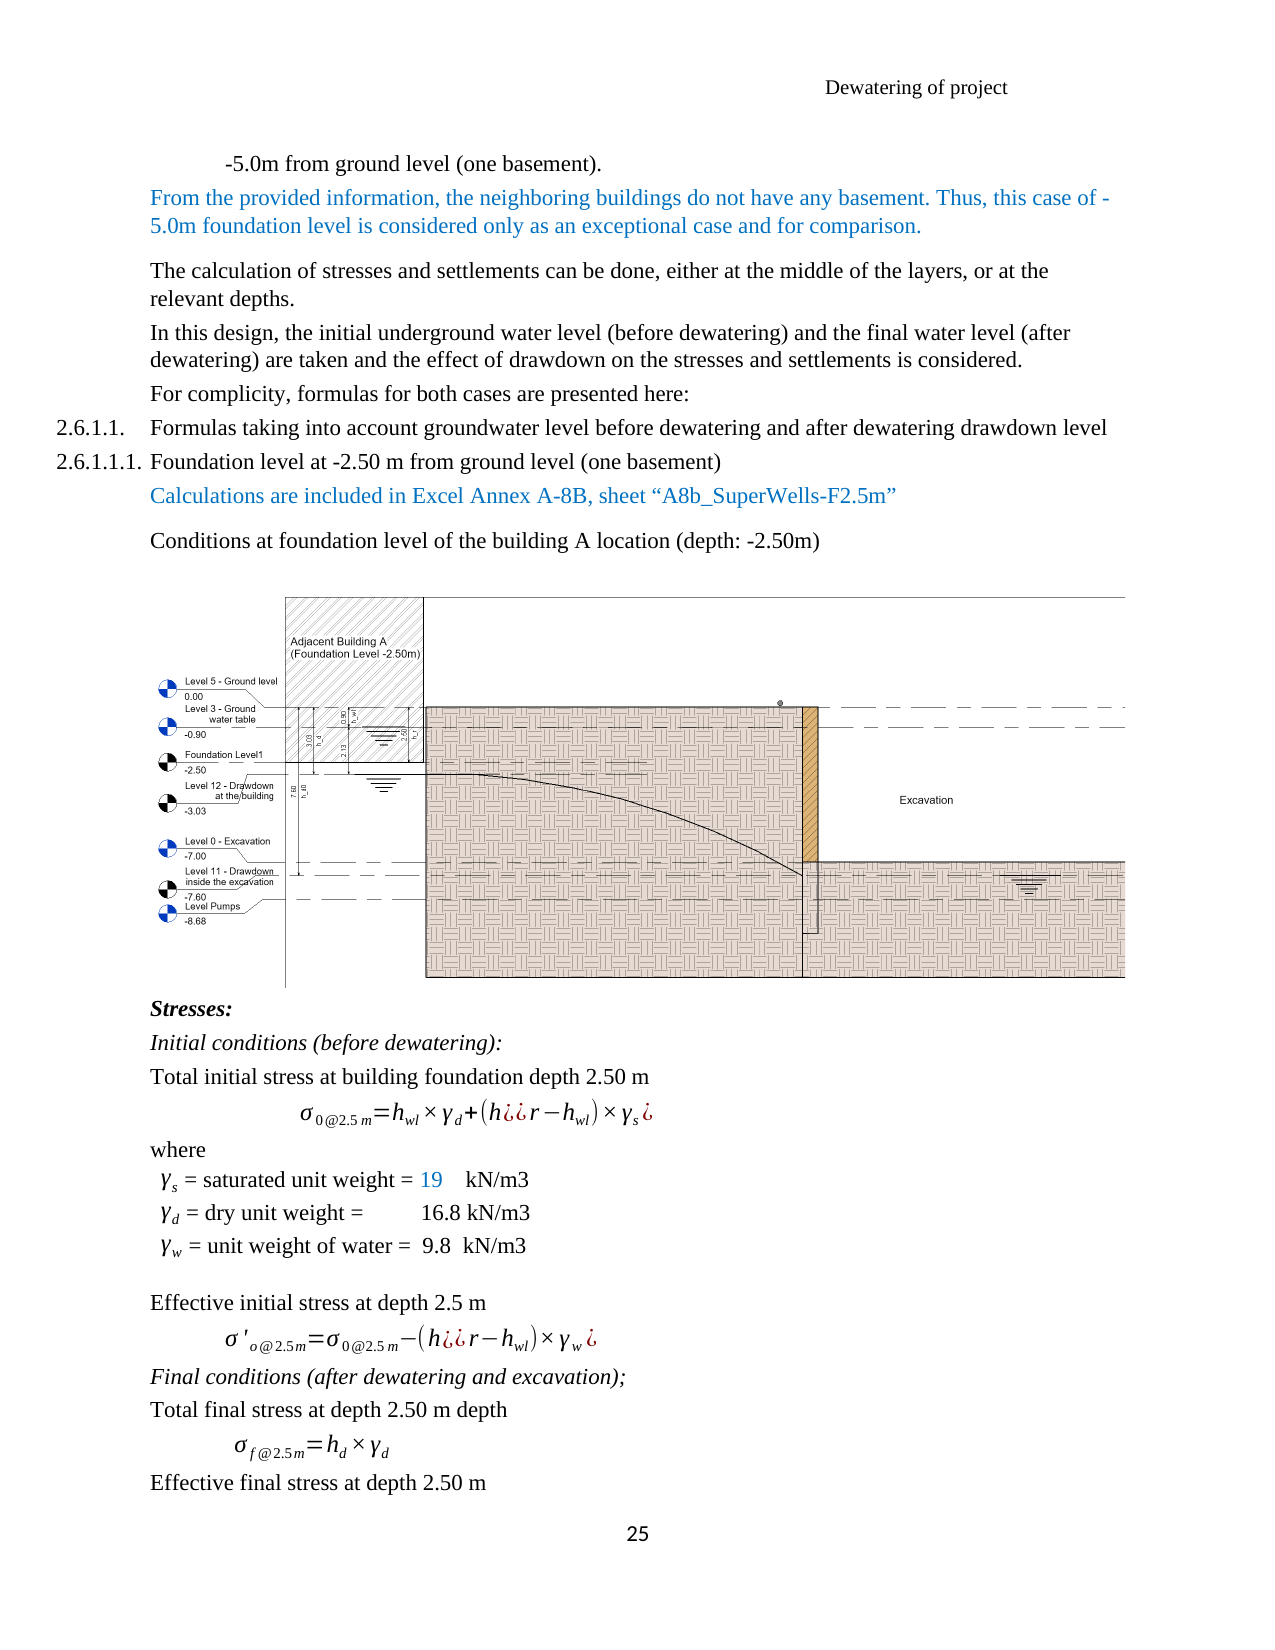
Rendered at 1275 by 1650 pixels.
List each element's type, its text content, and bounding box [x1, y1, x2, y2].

text For complicity, formulas for both cases are presented here: [150, 380, 1125, 407]
list Effective final stress at depth 2.50 m [150, 1469, 1125, 1496]
list Total initial stress at building foundation depth 2.50 m [150, 1063, 1125, 1089]
text Stresses: [150, 995, 1125, 1022]
picture [150, 594, 1125, 988]
list = dry unit weight = 16.8 kN/m3 [150, 1197, 1125, 1228]
list where [150, 1136, 1125, 1163]
text The calculation of stresses and settlements can be done, either at the middle of the layers, or at the relevant depths. [150, 257, 1125, 311]
text Initial conditions (before dewatering): [150, 1029, 1125, 1055]
list = unit weight of water = 9.8 kN/m3 [150, 1229, 1125, 1261]
subtitle Formulas taking into account groundwater level before dewatering and after dewatering drawdown level [56, 414, 1125, 441]
list Effective initial stress at depth 2.5 m [150, 1289, 1125, 1316]
subtitle Conditions at foundation level of the building A location (depth: -2.50m) [150, 527, 1125, 553]
text In this design, the initial underground water level (before dewatering) and the final water level (after dewatering) are taken and the effect of drawdown on the stresses and settlements is considered. [150, 319, 1125, 373]
list Total final stress at depth 2.50 m depth [150, 1397, 1125, 1423]
list = saturated unit weight = 19 kN/m3 [150, 1164, 1125, 1195]
text From the provided information, the neighboring buildings do not have any basement. Thus, this case of -5.0m foundation level is considered only as an exceptional case and for comparison. [150, 184, 1125, 239]
text Final conditions (after dewatering and excavation); [150, 1363, 1125, 1389]
list -5.0m from ground level (one basement). [225, 150, 1125, 176]
text Calculations are included in Excel Annex A-8B, sheet “A8b_SuperWells-F2.5m” [150, 482, 1125, 508]
subtitle Foundation level at -2.50 m from ground level (one basement) [56, 448, 1125, 474]
